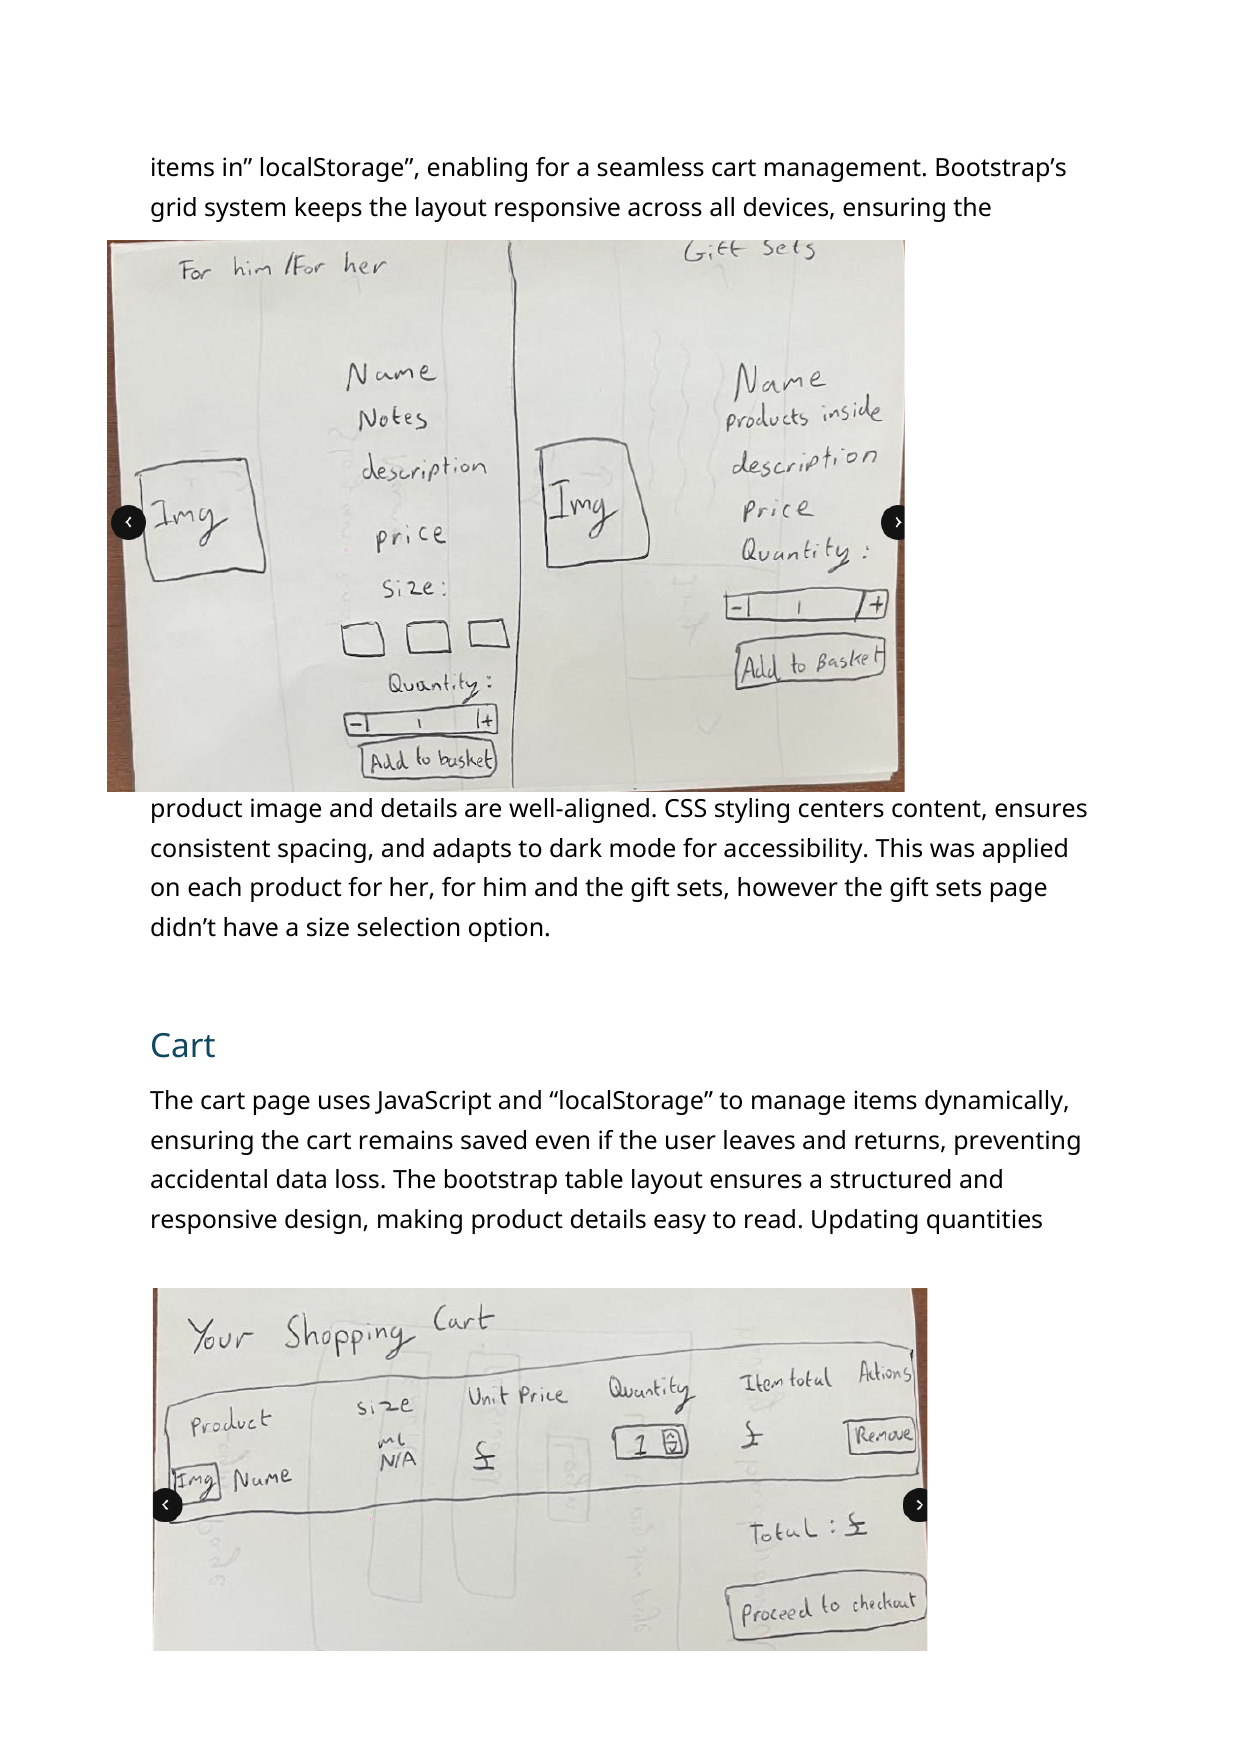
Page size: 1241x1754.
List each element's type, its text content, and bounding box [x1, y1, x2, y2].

picture [152, 1288, 928, 1651]
subtitle Cart [150, 1022, 1090, 1067]
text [150, 150, 1090, 944]
picture [107, 240, 905, 792]
